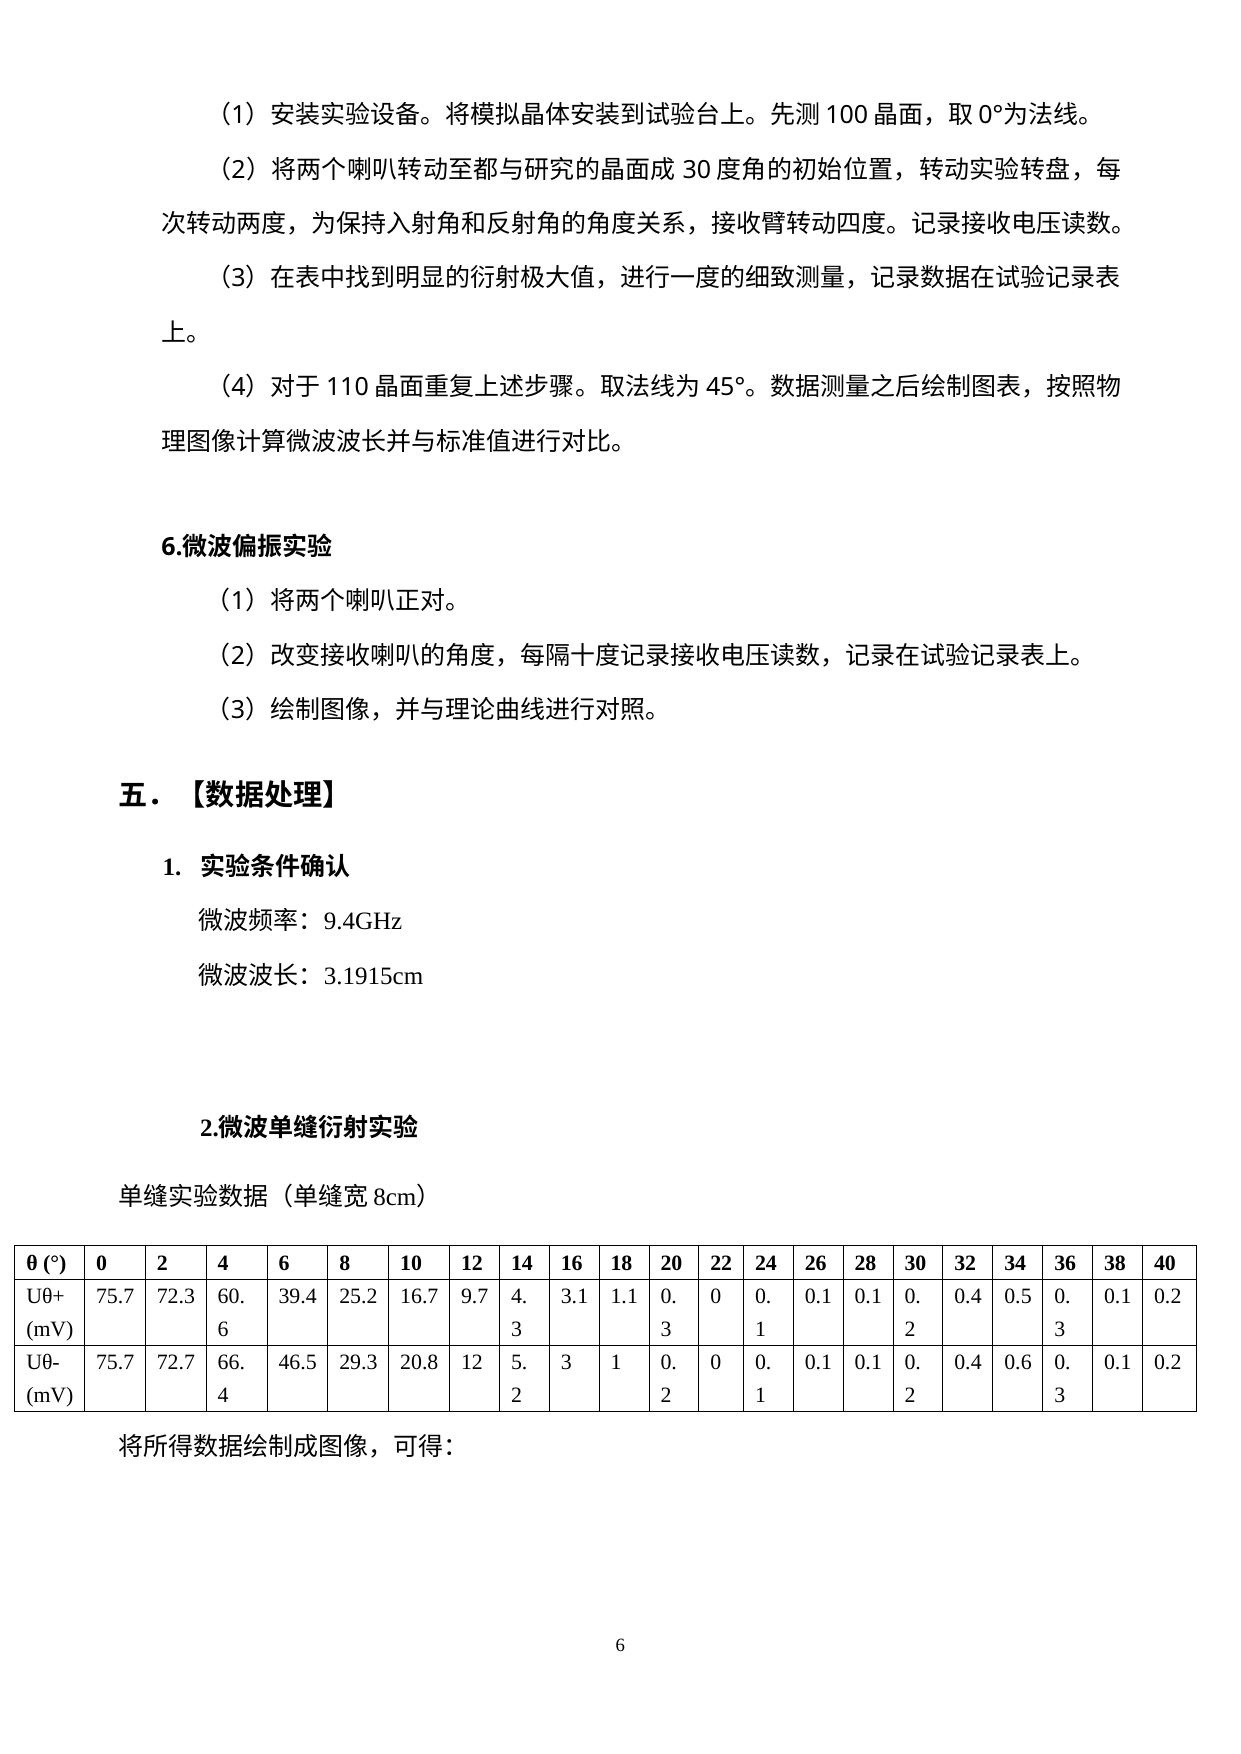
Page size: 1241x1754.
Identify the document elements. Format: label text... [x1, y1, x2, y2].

text （2）改变接收喇叭的角度，每隔十度记录接收电压读数，记录在试验记录表上。 [118, 635, 1123, 671]
table_header 2 [146, 1246, 206, 1278]
table_cell 0.2 [1143, 1346, 1196, 1411]
table_header 40 [1143, 1246, 1196, 1278]
text （4）对于110晶面重复上述步骤。取法线为45°。数据测量之后绘制图表，按照物理图像计算微波波长并与标准值进行对比。 [161, 367, 1123, 457]
table_header 20 [650, 1246, 698, 1278]
table_cell 0.2 [650, 1346, 698, 1411]
table_header 12 [450, 1246, 499, 1278]
table_cell 29.3 [328, 1346, 388, 1411]
text 微波频率：9.4GHz [199, 901, 1123, 937]
table_cell 0 [699, 1280, 743, 1344]
table_cell 0.2 [894, 1346, 942, 1411]
table_header θ (°) [15, 1246, 84, 1278]
list 实验条件确认 [162, 846, 1123, 883]
table_header 26 [794, 1246, 843, 1278]
table_header 6 [268, 1246, 327, 1278]
text 2.微波单缝衍射实验 [200, 1107, 1123, 1144]
table_cell 0.1 [794, 1346, 843, 1411]
table_cell 46.5 [268, 1346, 327, 1411]
table_cell Uθ+ (mV) [15, 1280, 84, 1344]
table_header 28 [844, 1246, 893, 1278]
text 将所得数据绘制成图像，可得： [118, 1412, 1122, 1477]
table_header 10 [389, 1246, 449, 1278]
table_header 30 [894, 1246, 942, 1278]
text （3）在表中找到明显的衍射极大值，进行一度的细致测量，记录数据在试验记录表上。 [161, 258, 1123, 348]
text （2）将两个喇叭转动至都与研究的晶面成30度角的初始位置，转动实验转盘，每次转动两度，为保持入射角和反射角的角度关系，接收臂转动四度。记录接收电压读数。 [161, 149, 1123, 240]
table_cell 5.2 [500, 1346, 549, 1411]
table_cell 60.6 [207, 1280, 267, 1344]
table_header 0 [85, 1246, 145, 1278]
table_cell 66.4 [207, 1346, 267, 1411]
table_header 22 [699, 1246, 743, 1278]
table_header 16 [550, 1246, 599, 1278]
table_cell 3.1 [550, 1280, 599, 1344]
table_cell 20.8 [389, 1346, 449, 1411]
table_cell 0.1 [844, 1346, 893, 1411]
table_header 38 [1093, 1246, 1142, 1278]
table_cell 16.7 [389, 1280, 449, 1344]
table_cell 0.1 [844, 1280, 893, 1344]
table_cell 0.4 [943, 1346, 992, 1411]
table_header 34 [993, 1246, 1042, 1278]
table_cell 72.7 [146, 1346, 206, 1411]
table_cell 39.4 [268, 1280, 327, 1344]
table_cell 0.1 [1093, 1346, 1142, 1411]
table_cell 4.3 [500, 1280, 549, 1344]
table_cell 1 [600, 1346, 649, 1411]
table_header 8 [328, 1246, 388, 1278]
text 五．【数据处理】 [118, 760, 1122, 825]
text 6.微波偏振实验 [118, 526, 1123, 563]
table_cell 0.2 [1143, 1280, 1196, 1344]
table_cell 0.2 [894, 1280, 942, 1344]
table_cell 0.1 [1093, 1280, 1142, 1344]
table_cell 12 [450, 1346, 499, 1411]
table_cell 9.7 [450, 1280, 499, 1344]
table_header 4 [207, 1246, 267, 1278]
table_header 18 [600, 1246, 649, 1278]
table_cell 0.3 [650, 1280, 698, 1344]
table_cell Uθ- (mV) [15, 1346, 84, 1411]
table_cell 0.1 [794, 1280, 843, 1344]
text （3）绘制图像，并与理论曲线进行对照。 [118, 689, 1123, 726]
table_cell 72.3 [146, 1280, 206, 1344]
table_cell 0 [699, 1346, 743, 1411]
table_cell 0.3 [1043, 1280, 1092, 1344]
table_cell 75.7 [85, 1346, 145, 1411]
table_cell 0.3 [1043, 1346, 1092, 1411]
text （1）安装实验设备。将模拟晶体安装到试验台上。先测100晶面，取0°为法线。 [161, 95, 1123, 131]
table_cell 0.1 [744, 1346, 793, 1411]
text 单缝实验数据（单缝宽8cm） [118, 1162, 1122, 1227]
table_cell 3 [550, 1346, 599, 1411]
text 微波波长：3.1915cm [199, 955, 1123, 991]
table_cell 0.4 [943, 1280, 992, 1344]
table_cell 75.7 [85, 1280, 145, 1344]
table_cell 25.2 [328, 1280, 388, 1344]
table_cell 0.5 [993, 1280, 1042, 1344]
table_header 14 [500, 1246, 549, 1278]
text （1）将两个喇叭正对。 [118, 581, 1123, 617]
table_cell 0.1 [744, 1280, 793, 1344]
table_header 36 [1043, 1246, 1092, 1278]
table_header 32 [943, 1246, 992, 1278]
table_header 24 [744, 1246, 793, 1278]
table_cell 0.6 [993, 1346, 1042, 1411]
table_cell 1.1 [600, 1280, 649, 1344]
